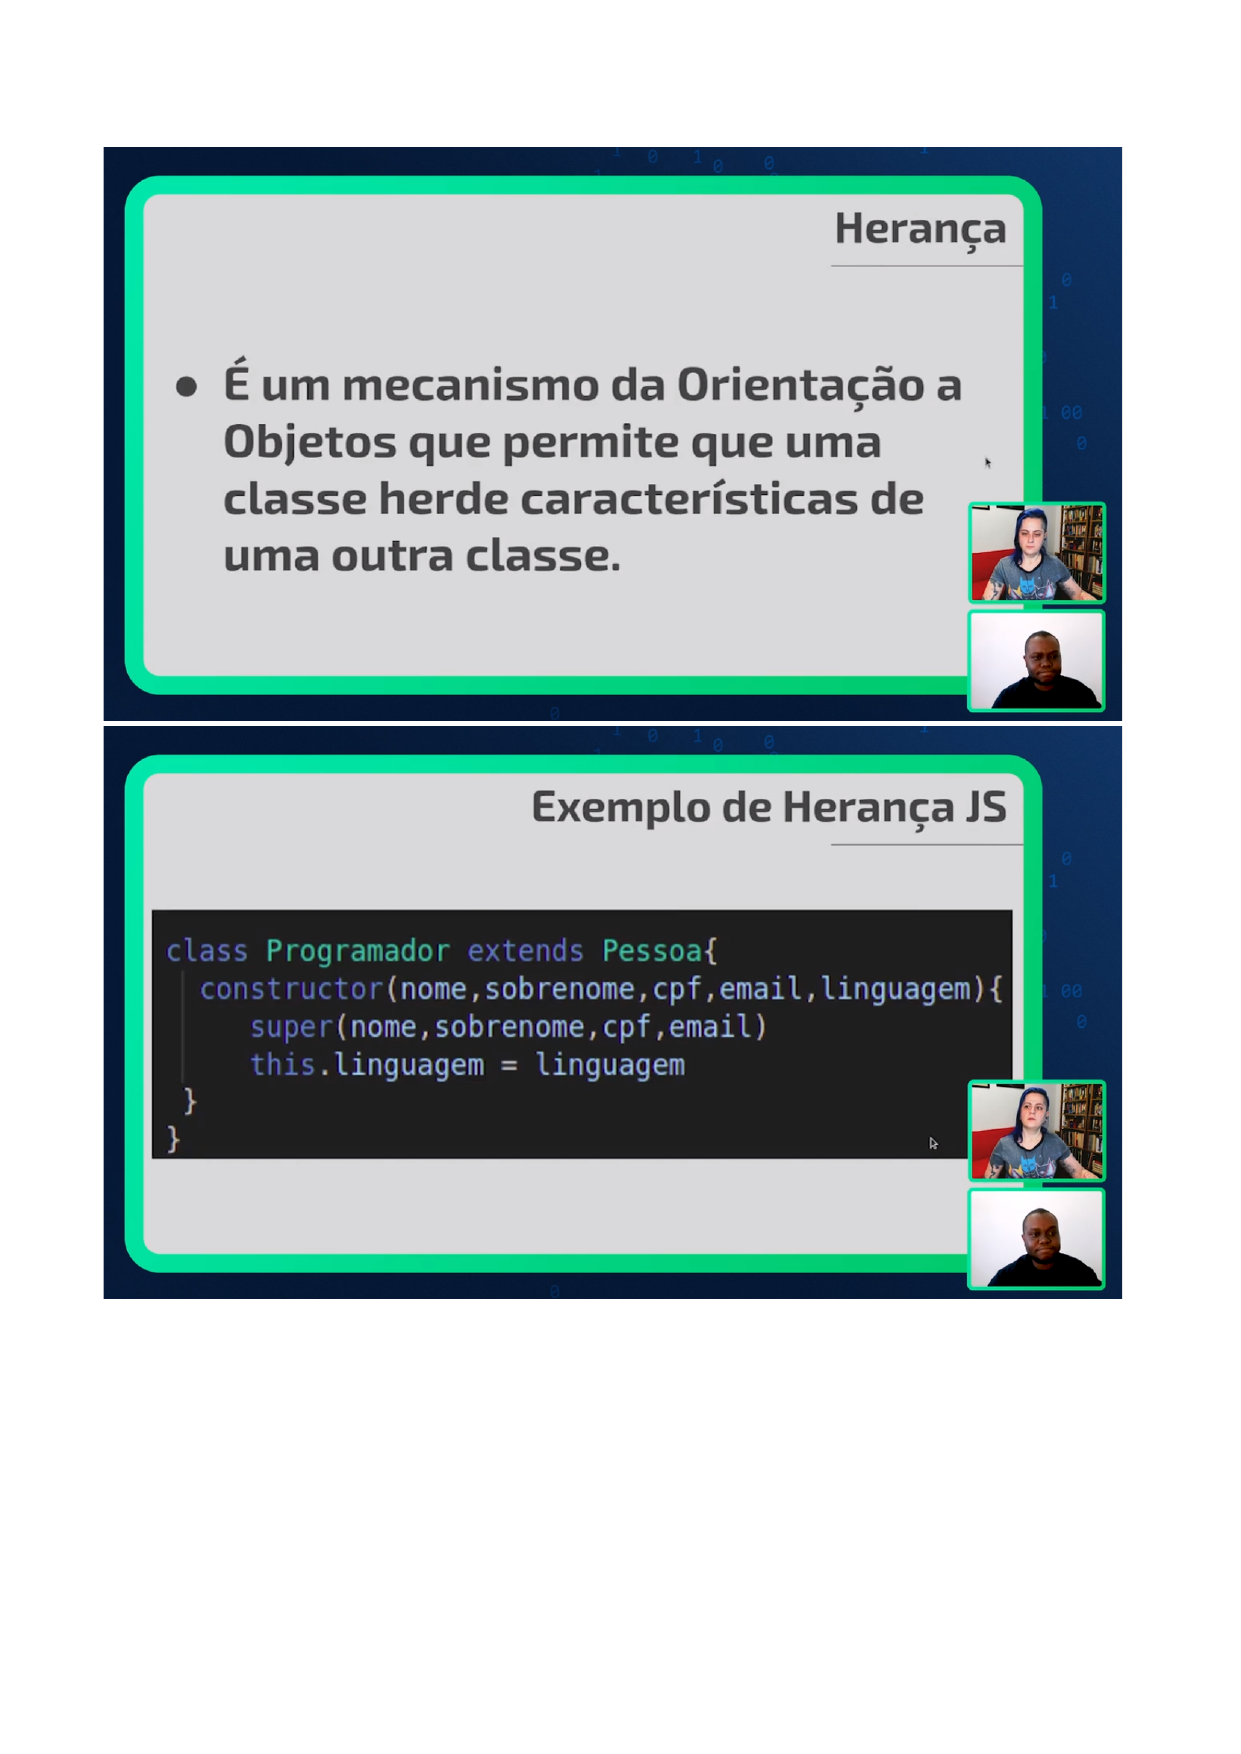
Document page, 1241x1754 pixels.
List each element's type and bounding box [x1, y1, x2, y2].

picture [103, 147, 1123, 721]
picture [103, 726, 1123, 1299]
